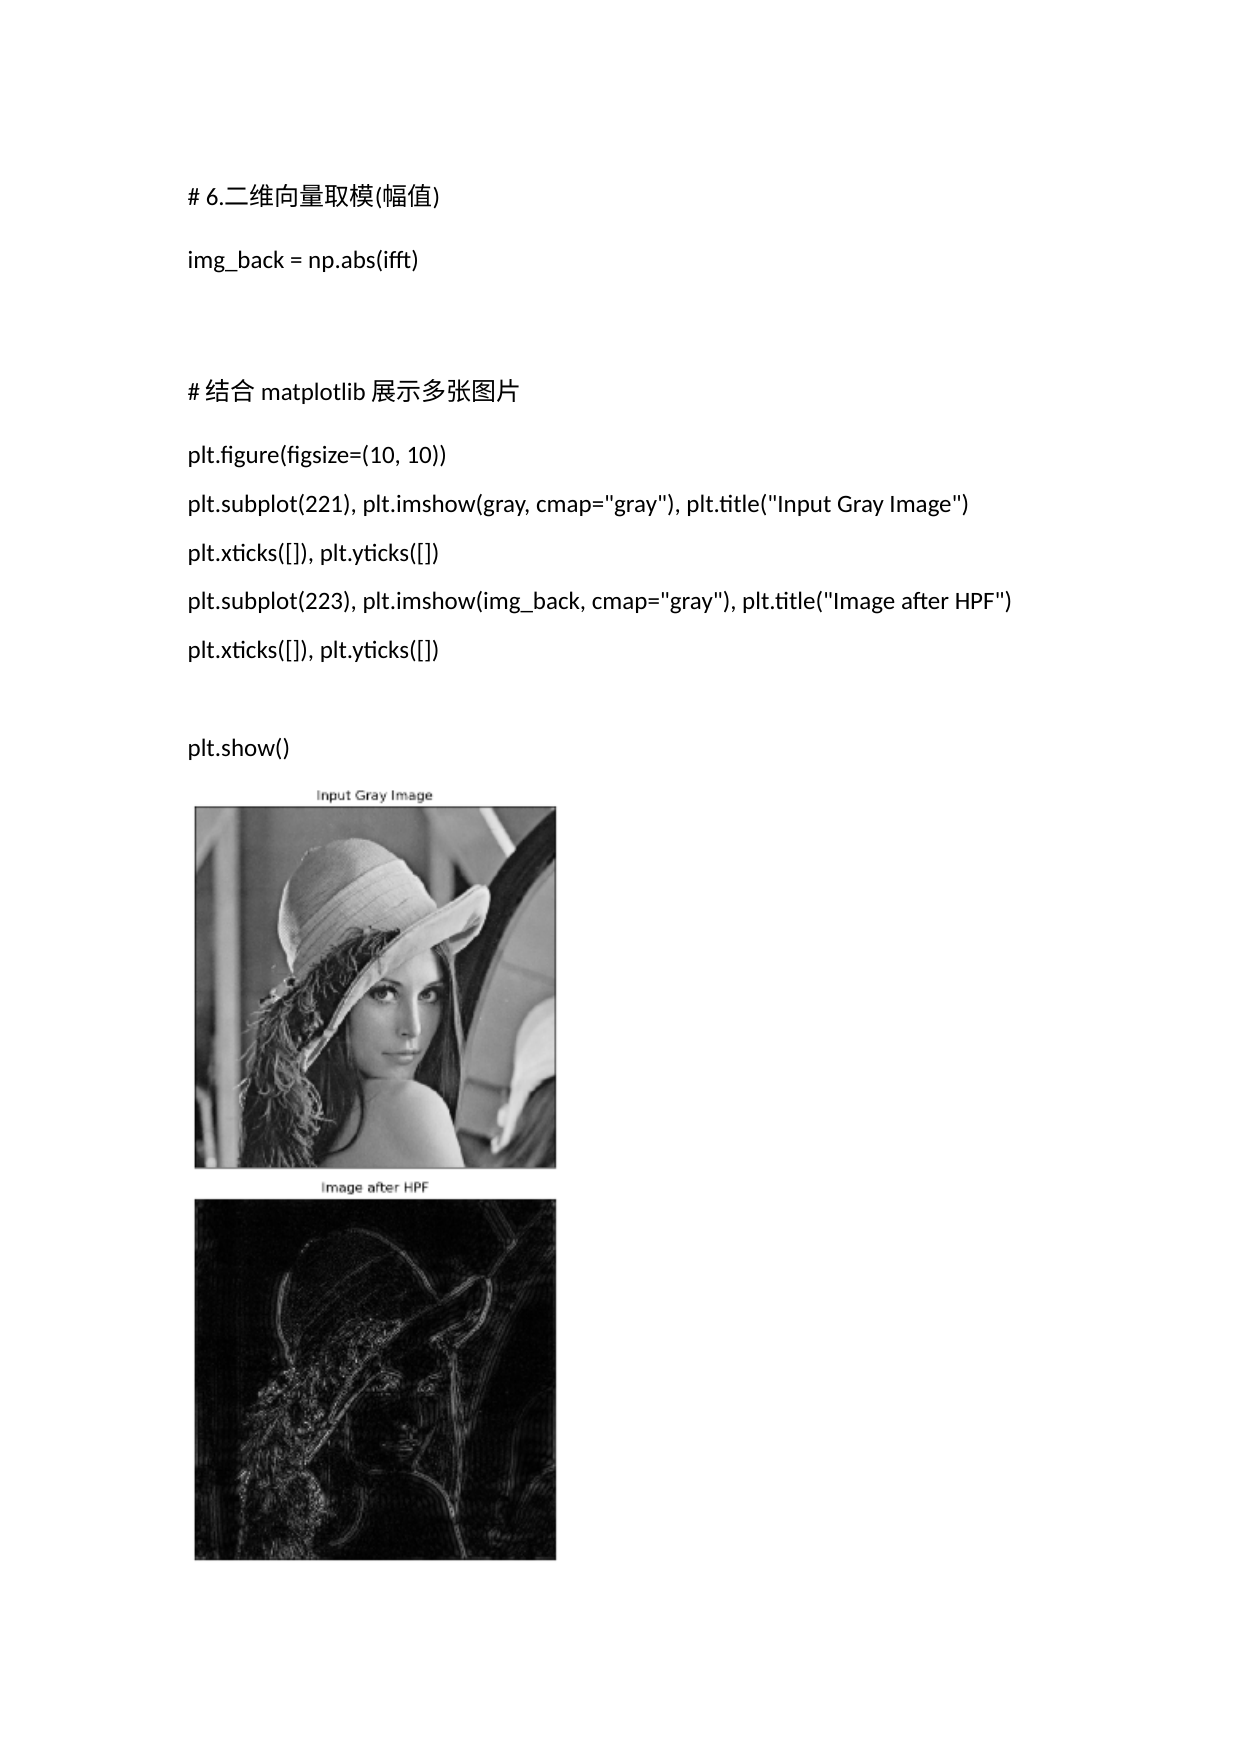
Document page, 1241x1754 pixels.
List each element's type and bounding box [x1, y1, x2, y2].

text [187, 162, 1053, 763]
picture [187, 778, 585, 1570]
